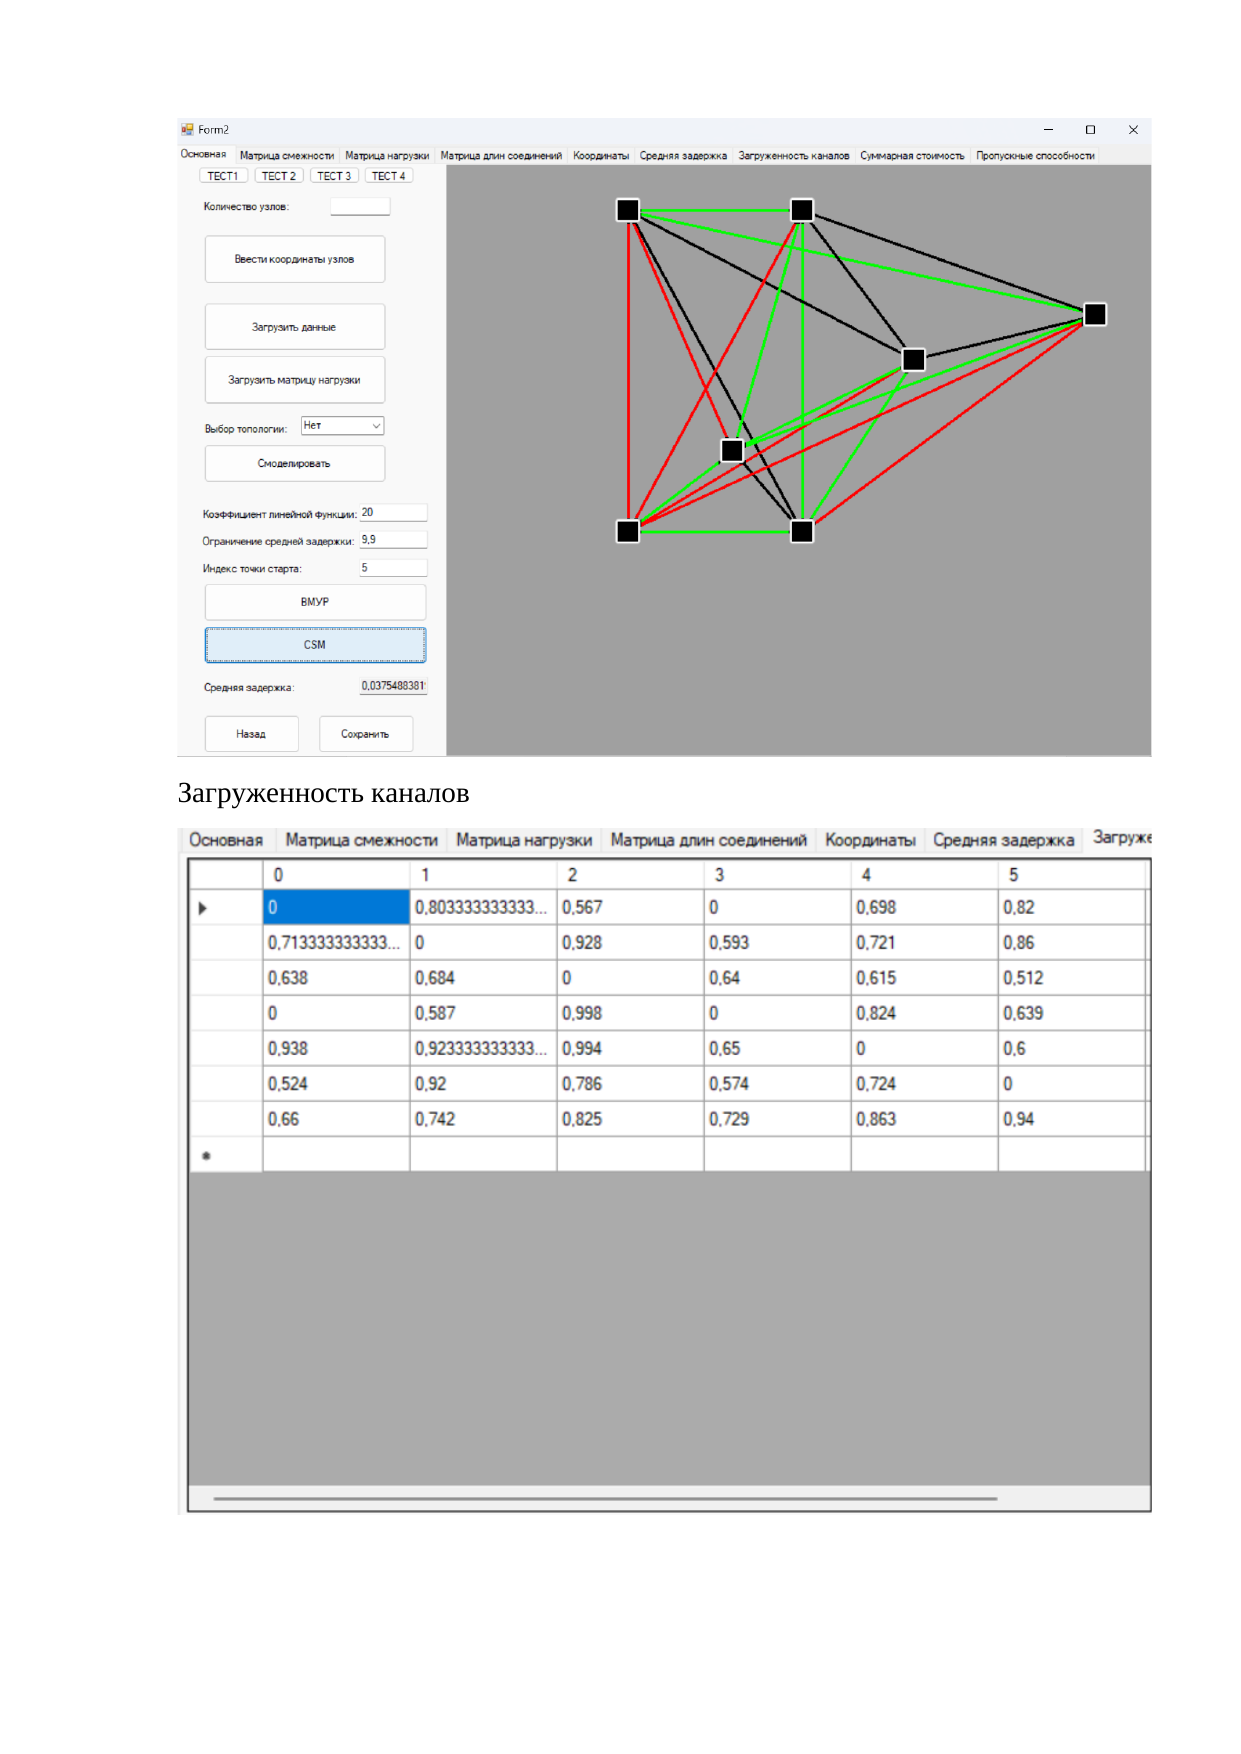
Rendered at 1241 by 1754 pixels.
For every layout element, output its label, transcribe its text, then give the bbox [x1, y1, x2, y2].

picture [177, 828, 1152, 1515]
picture [177, 118, 1152, 757]
text Загруженность каналов [177, 775, 1152, 809]
